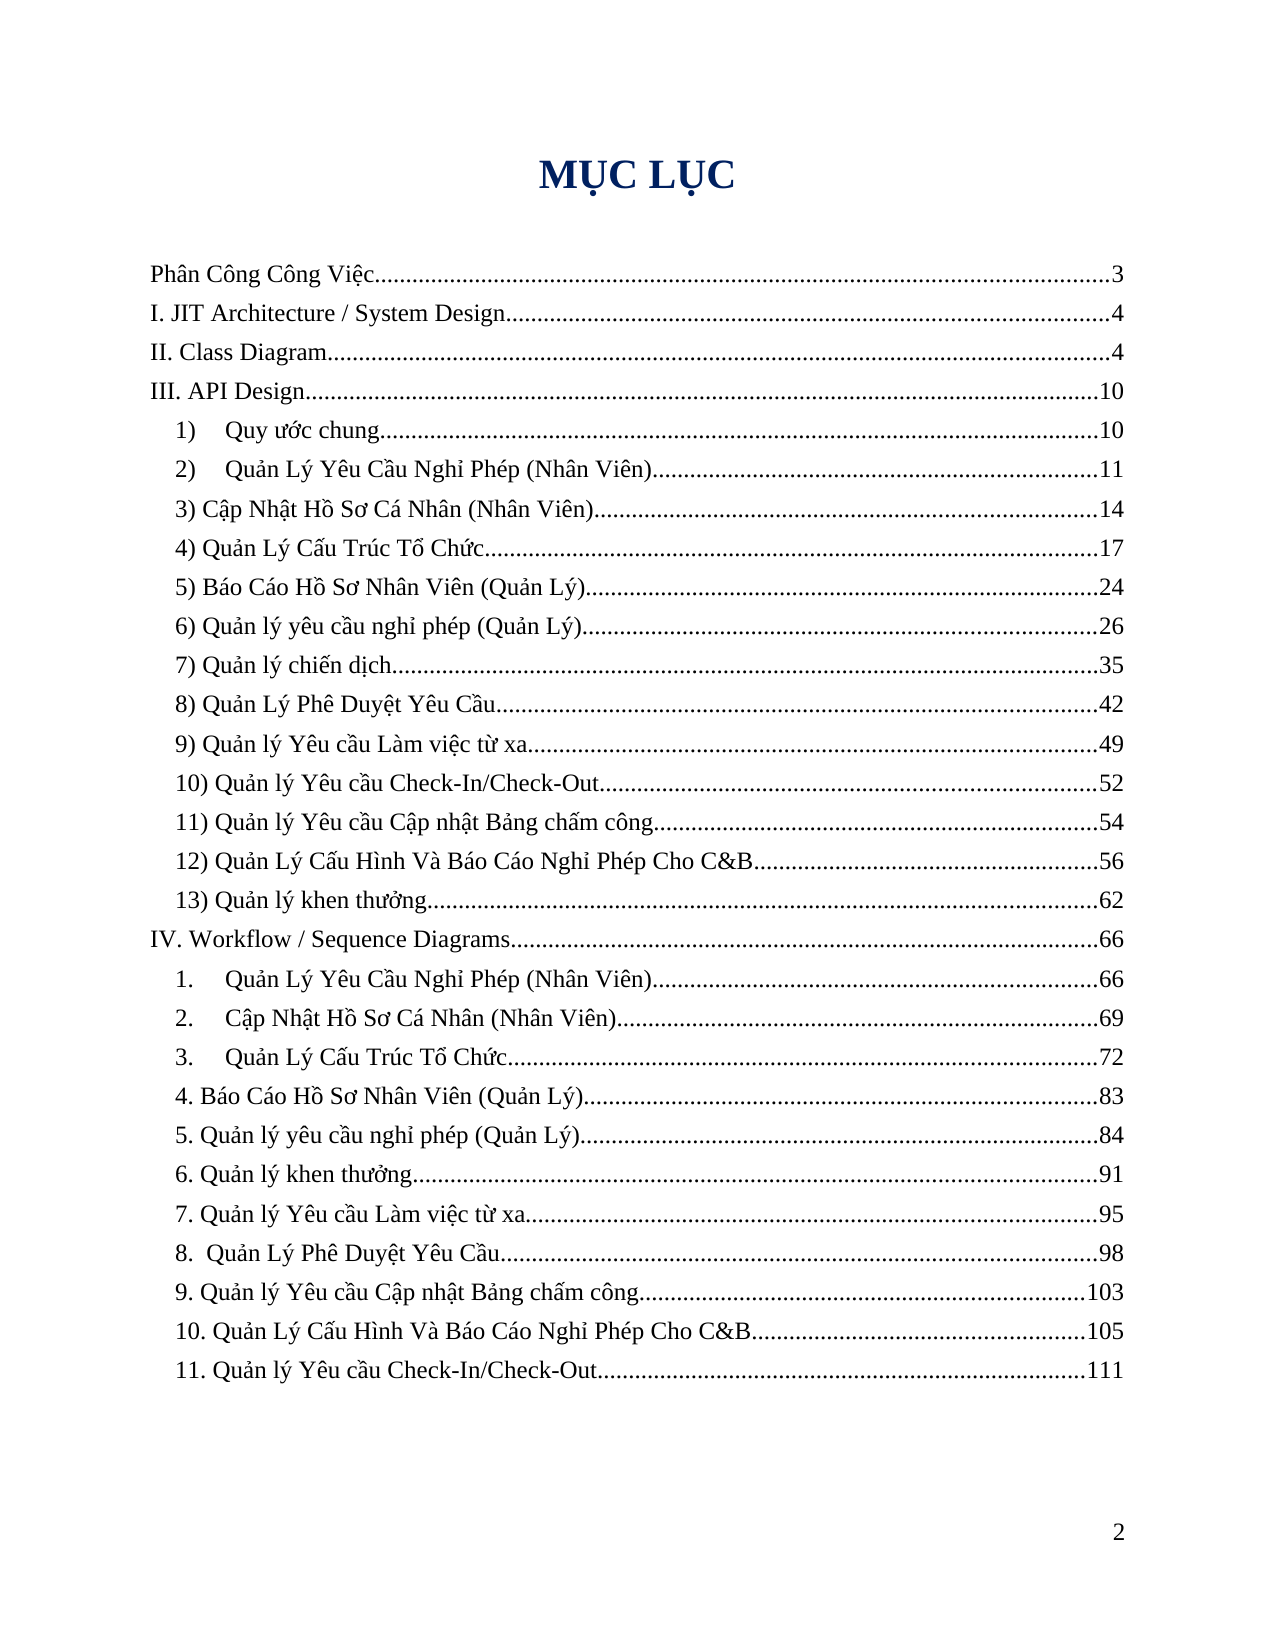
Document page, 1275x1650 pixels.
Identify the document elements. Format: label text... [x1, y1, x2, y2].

text MỤC LỤC [150, 150, 1125, 198]
